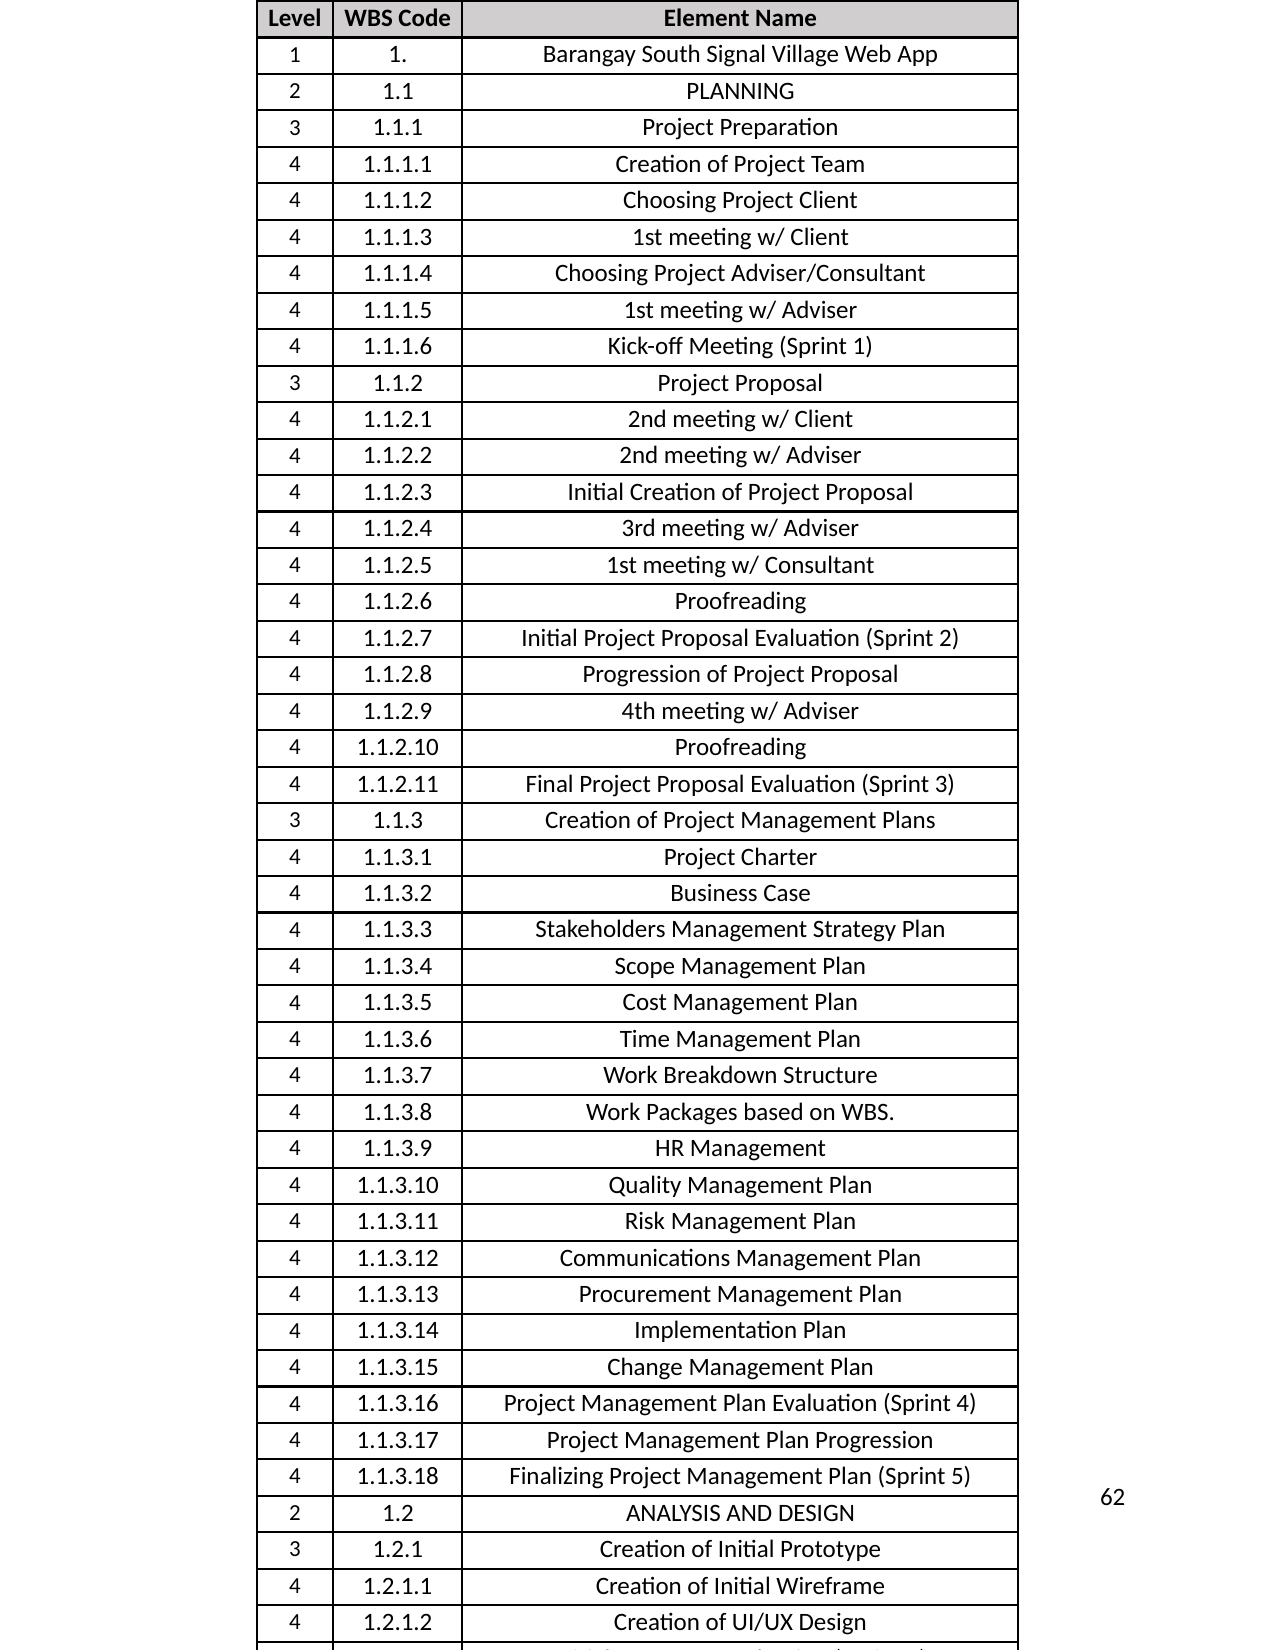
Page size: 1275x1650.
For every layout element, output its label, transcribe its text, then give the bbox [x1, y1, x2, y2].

table_cell Creation of Project Management Plans [463, 804, 1017, 838]
table_cell 1.1.3.5 [334, 986, 461, 1021]
table_cell Barangay South Signal Village Web App [463, 39, 1017, 73]
table_cell 4 [258, 841, 332, 875]
table_cell 1.1.2.5 [334, 549, 461, 583]
table_cell Stakeholders Management Strategy Plan [463, 914, 1017, 948]
table_header WBS Code [334, 2, 461, 36]
table_cell 1.1.1.5 [334, 294, 461, 328]
table_cell 1st meeting w/ Adviser [463, 294, 1017, 328]
table_cell 4 [258, 549, 332, 583]
table_cell 4 [258, 221, 332, 255]
table_cell 2 [258, 1497, 332, 1531]
table_cell 1.1.1.2 [334, 184, 461, 219]
table_cell 4 [258, 877, 332, 911]
table_cell Choosing Project Client [463, 184, 1017, 219]
table_cell 1.1.3.16 [334, 1388, 461, 1422]
table_cell 1.2.1.2 [334, 1606, 461, 1641]
table_cell 4 [258, 294, 332, 328]
table_cell Proofreading [463, 585, 1017, 620]
table_cell 4 [258, 585, 332, 620]
table_cell 4 [258, 513, 332, 547]
table_cell 1.1.3.6 [334, 1023, 461, 1057]
table_cell Project Preparation [463, 111, 1017, 146]
table_cell Proofreading [463, 731, 1017, 766]
table_cell 1.2 [334, 1497, 461, 1531]
table_cell 1.1.1.6 [334, 330, 461, 364]
table_cell Initial Project Proposal Evaluation (Sprint 2) [463, 622, 1017, 656]
table_cell Project Charter [463, 841, 1017, 875]
table_cell Work Packages based on WBS. [463, 1096, 1017, 1130]
table_cell 1.1.2.1 [334, 403, 461, 437]
table_cell 1.1.3.10 [334, 1169, 461, 1203]
table_cell 4 [258, 1315, 332, 1349]
table_cell 4 [258, 148, 332, 182]
table_cell 1st meeting w/ Consultant [463, 549, 1017, 583]
table_cell 4 [258, 1278, 332, 1312]
table_cell 1.1.3.14 [334, 1315, 461, 1349]
table_cell 1.1.1 [334, 111, 461, 146]
table_cell 4 [258, 1570, 332, 1604]
table_cell 1.1.2.4 [334, 513, 461, 547]
table_cell 4 [258, 622, 332, 656]
table_cell 4th meeting w/ Adviser [463, 695, 1017, 729]
table_cell 4 [258, 768, 332, 802]
table_cell 4 [258, 950, 332, 984]
table_cell 4 [258, 403, 332, 437]
table_cell 1.2.1 [334, 1533, 461, 1568]
table_cell 4 [258, 1169, 332, 1203]
table_cell 4 [258, 1351, 332, 1385]
table_cell 1.1.3.13 [334, 1278, 461, 1312]
table_cell 2nd meeting w/ Adviser [463, 440, 1017, 474]
table_cell 1.1.2 [334, 367, 461, 401]
table_cell 3 [258, 1533, 332, 1568]
table_cell Implementation Plan [463, 1315, 1017, 1349]
table_cell 1.1.3.11 [334, 1205, 461, 1239]
table_cell 4 [258, 1242, 332, 1276]
table_cell 1.1.1.3 [334, 221, 461, 255]
table_cell 4 [258, 1424, 332, 1458]
table_cell 4 [258, 695, 332, 729]
table_cell 1.1.2.3 [334, 476, 461, 510]
table_cell Work Breakdown Structure [463, 1059, 1017, 1094]
table_cell Finalizing Project Management Plan (Sprint 5) [463, 1460, 1017, 1495]
table_cell 4 [258, 330, 332, 364]
table_cell 1st meeting w/ Client [463, 221, 1017, 255]
table_cell 4 [258, 1132, 332, 1167]
table_cell 4 [258, 986, 332, 1021]
table_cell 4 [258, 1096, 332, 1130]
table_cell 1.1.3.15 [334, 1351, 461, 1385]
table_cell PLANNING [463, 75, 1017, 109]
table_cell Risk Management Plan [463, 1205, 1017, 1239]
table_cell 4 [258, 1059, 332, 1094]
table_cell 4 [258, 184, 332, 219]
table_cell 3 [258, 367, 332, 401]
table_cell Kick-off Meeting (Sprint 1) [463, 330, 1017, 364]
table_cell 4 [258, 1460, 332, 1495]
table_cell 1.1.3 [334, 804, 461, 838]
table_cell 1.1.2.8 [334, 658, 461, 693]
table_cell 1. [334, 39, 461, 73]
table_cell 2 [258, 75, 332, 109]
table_cell 1 [258, 39, 332, 73]
table_cell Business Case [463, 877, 1017, 911]
table_cell 1.1.2.10 [334, 731, 461, 766]
table_cell 1.1.2.11 [334, 768, 461, 802]
table_cell 1.1.3.8 [334, 1096, 461, 1130]
table_cell Time Management Plan [463, 1023, 1017, 1057]
table_cell Cost Management Plan [463, 986, 1017, 1021]
table_cell Project Proposal [463, 367, 1017, 401]
table_cell ANALYSIS AND DESIGN [463, 1497, 1017, 1531]
table_cell 1.2.1.1 [334, 1570, 461, 1604]
table_cell 1.1.3.7 [334, 1059, 461, 1094]
table_cell Project Management Plan Progression [463, 1424, 1017, 1458]
table_cell Final Project Proposal Evaluation (Sprint 3) [463, 768, 1017, 802]
table_cell 1.1.3.4 [334, 950, 461, 984]
table_cell 4 [258, 1023, 332, 1057]
table_cell 1.1 [334, 75, 461, 109]
table_cell Creation of Initial Wireframe [463, 1570, 1017, 1604]
table_cell 4 [258, 1388, 332, 1422]
table_cell 1.1.2.7 [334, 622, 461, 656]
table_cell 1.1.3.17 [334, 1424, 461, 1458]
table_cell 4 [258, 1606, 332, 1641]
table_cell Quality Management Plan [463, 1169, 1017, 1203]
table_cell Initial Creation of Project Proposal [463, 476, 1017, 510]
table_cell Creation of Initial Prototype [463, 1533, 1017, 1568]
table_cell Creation of UI/UX Design [463, 1606, 1017, 1641]
table_cell 4 [258, 257, 332, 292]
table_cell Choosing Project Adviser/Consultant [463, 257, 1017, 292]
table_cell 4 [258, 1205, 332, 1239]
table_cell 1.1.3.18 [334, 1460, 461, 1495]
table_cell 1.1.3.12 [334, 1242, 461, 1276]
table_cell 4 [258, 658, 332, 693]
table_cell 1.1.2.6 [334, 585, 461, 620]
table_cell 4 [258, 731, 332, 766]
table_cell Change Management Plan [463, 1351, 1017, 1385]
table_cell 2nd meeting w/ Client [463, 403, 1017, 437]
table_header Element Name [463, 2, 1017, 36]
table_cell Procurement Management Plan [463, 1278, 1017, 1312]
table_cell HR Management [463, 1132, 1017, 1167]
table_cell Communications Management Plan [463, 1242, 1017, 1276]
table_cell 3 [258, 804, 332, 838]
table_cell 3 [258, 111, 332, 146]
table_cell 1.1.2.9 [334, 695, 461, 729]
table_cell 4 [258, 914, 332, 948]
table_cell 1.1.2.2 [334, 440, 461, 474]
table_cell Project Management Plan Evaluation (Sprint 4) [463, 1388, 1017, 1422]
table_cell 4 [258, 440, 332, 474]
table_cell 1.1.1.1 [334, 148, 461, 182]
table_cell Creation of Project Team [463, 148, 1017, 182]
table_cell 1.1.3.9 [334, 1132, 461, 1167]
table_cell 4 [258, 476, 332, 510]
table_cell 1.1.3.3 [334, 914, 461, 948]
table_cell 1.1.3.1 [334, 841, 461, 875]
table_header Level [258, 2, 332, 36]
table_cell Progression of Project Proposal [463, 658, 1017, 693]
table_cell 1.1.3.2 [334, 877, 461, 911]
table_cell 1.1.1.4 [334, 257, 461, 292]
table_cell Scope Management Plan [463, 950, 1017, 984]
table_cell 3rd meeting w/ Adviser [463, 513, 1017, 547]
